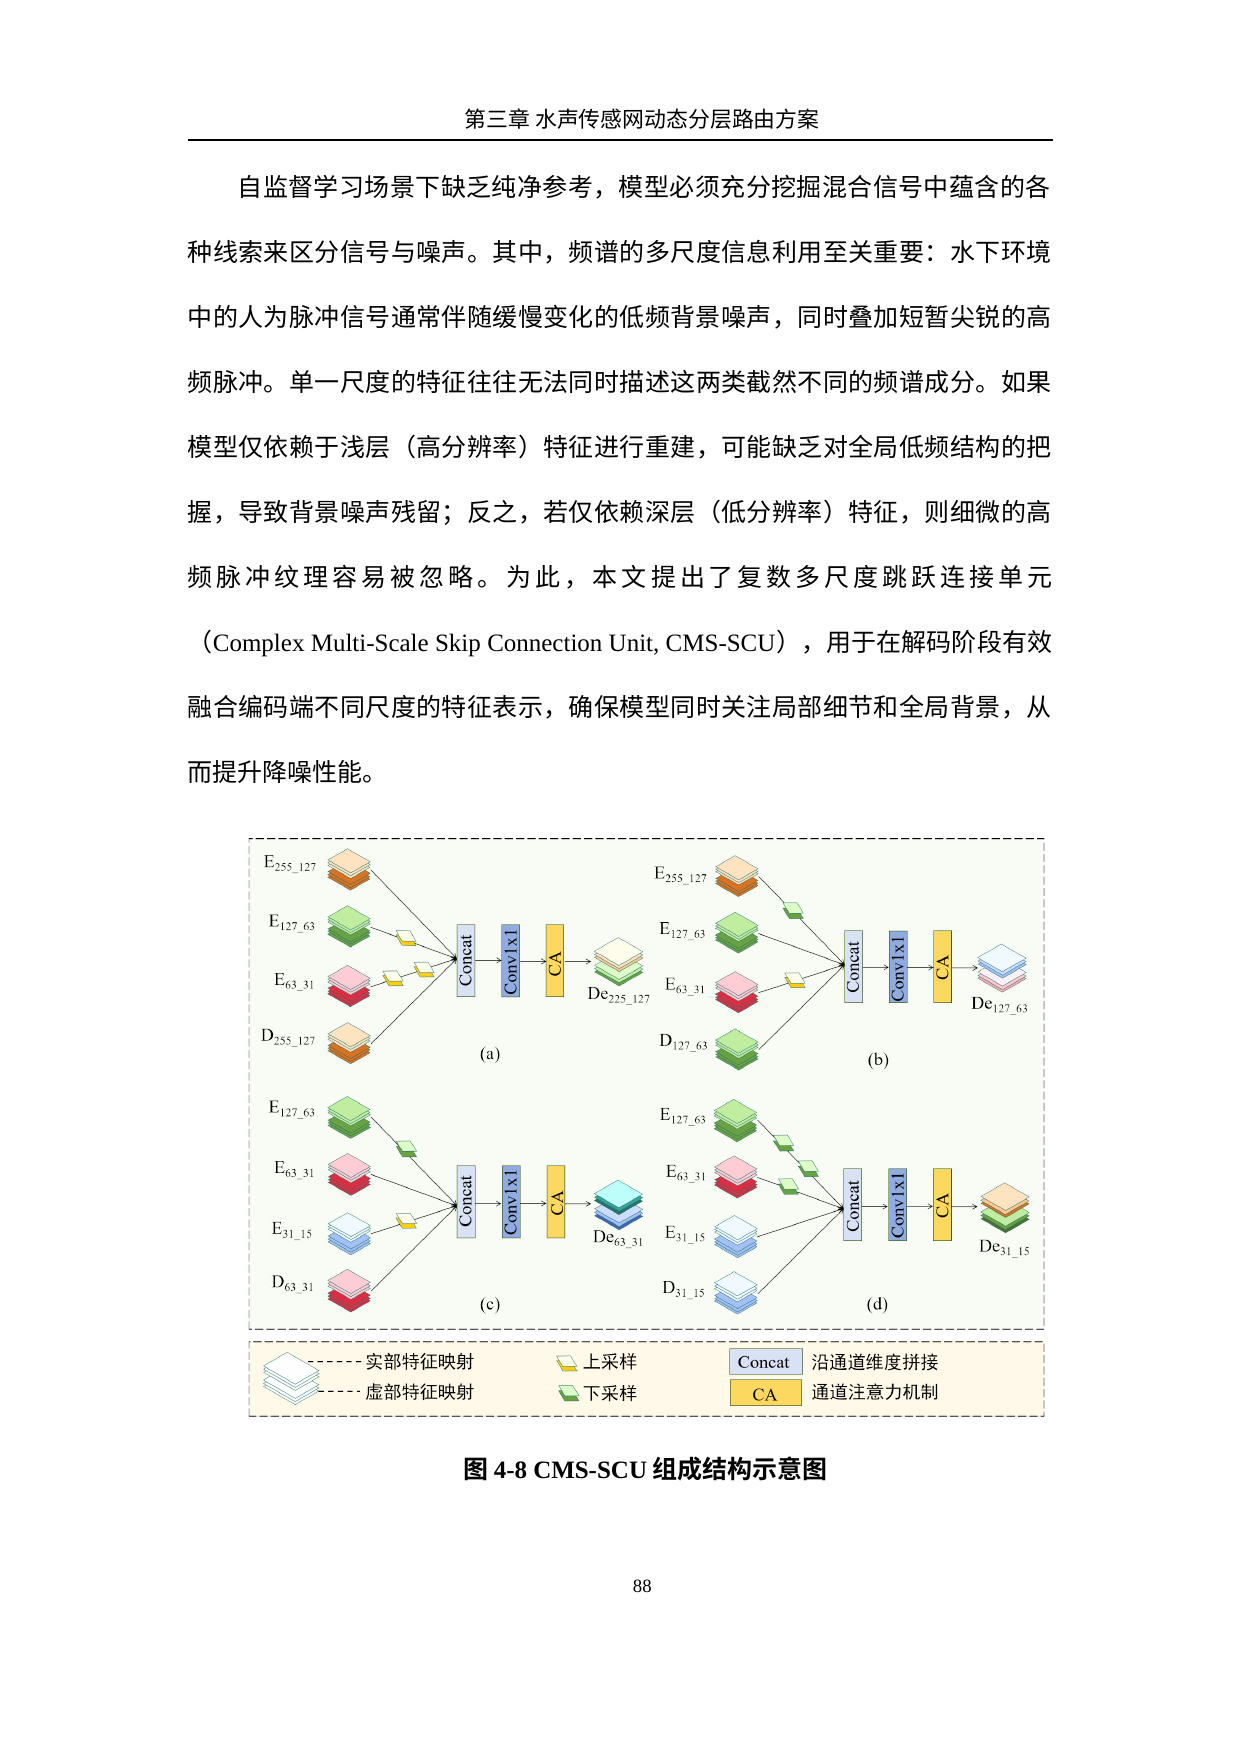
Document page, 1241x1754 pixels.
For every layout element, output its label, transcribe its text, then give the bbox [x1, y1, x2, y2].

table_header 图4-8 CMS-SCU组成结构示意图 [188, 803, 1053, 1514]
picture [248, 838, 1045, 1417]
text 自监督学习场景下缺乏纯净参考，模型必须充分挖掘混合信号中蕴含的各种线索来区分信号与噪声。其中，频谱的多尺度信息利用至关重要：水下环境中的人为脉冲信号通常伴随缓慢变化的低频背景噪声，同时叠加短暂尖锐的高频脉冲。单一尺度的特征往往无法同时描述这两类截然不同的频谱成分。如果模型仅依赖于浅层（高分辨率）特征进行重建，可能缺乏对全局低频结构的把握，导致背景噪声残留；反之，若仅依赖深层（低分辨率）特征，则细微的高频脉冲纹理容易被忽略。为此，本文提出了复数多尺度跳跃连接单元（Complex Multi-Scale Skip Connection Unit, CMS-SCU），用于在解码阶段有效融合编码端不同尺度的特征表示，确保模型同时关注局部细节和全局背景，从而提升降噪性能。 [187, 153, 1053, 803]
